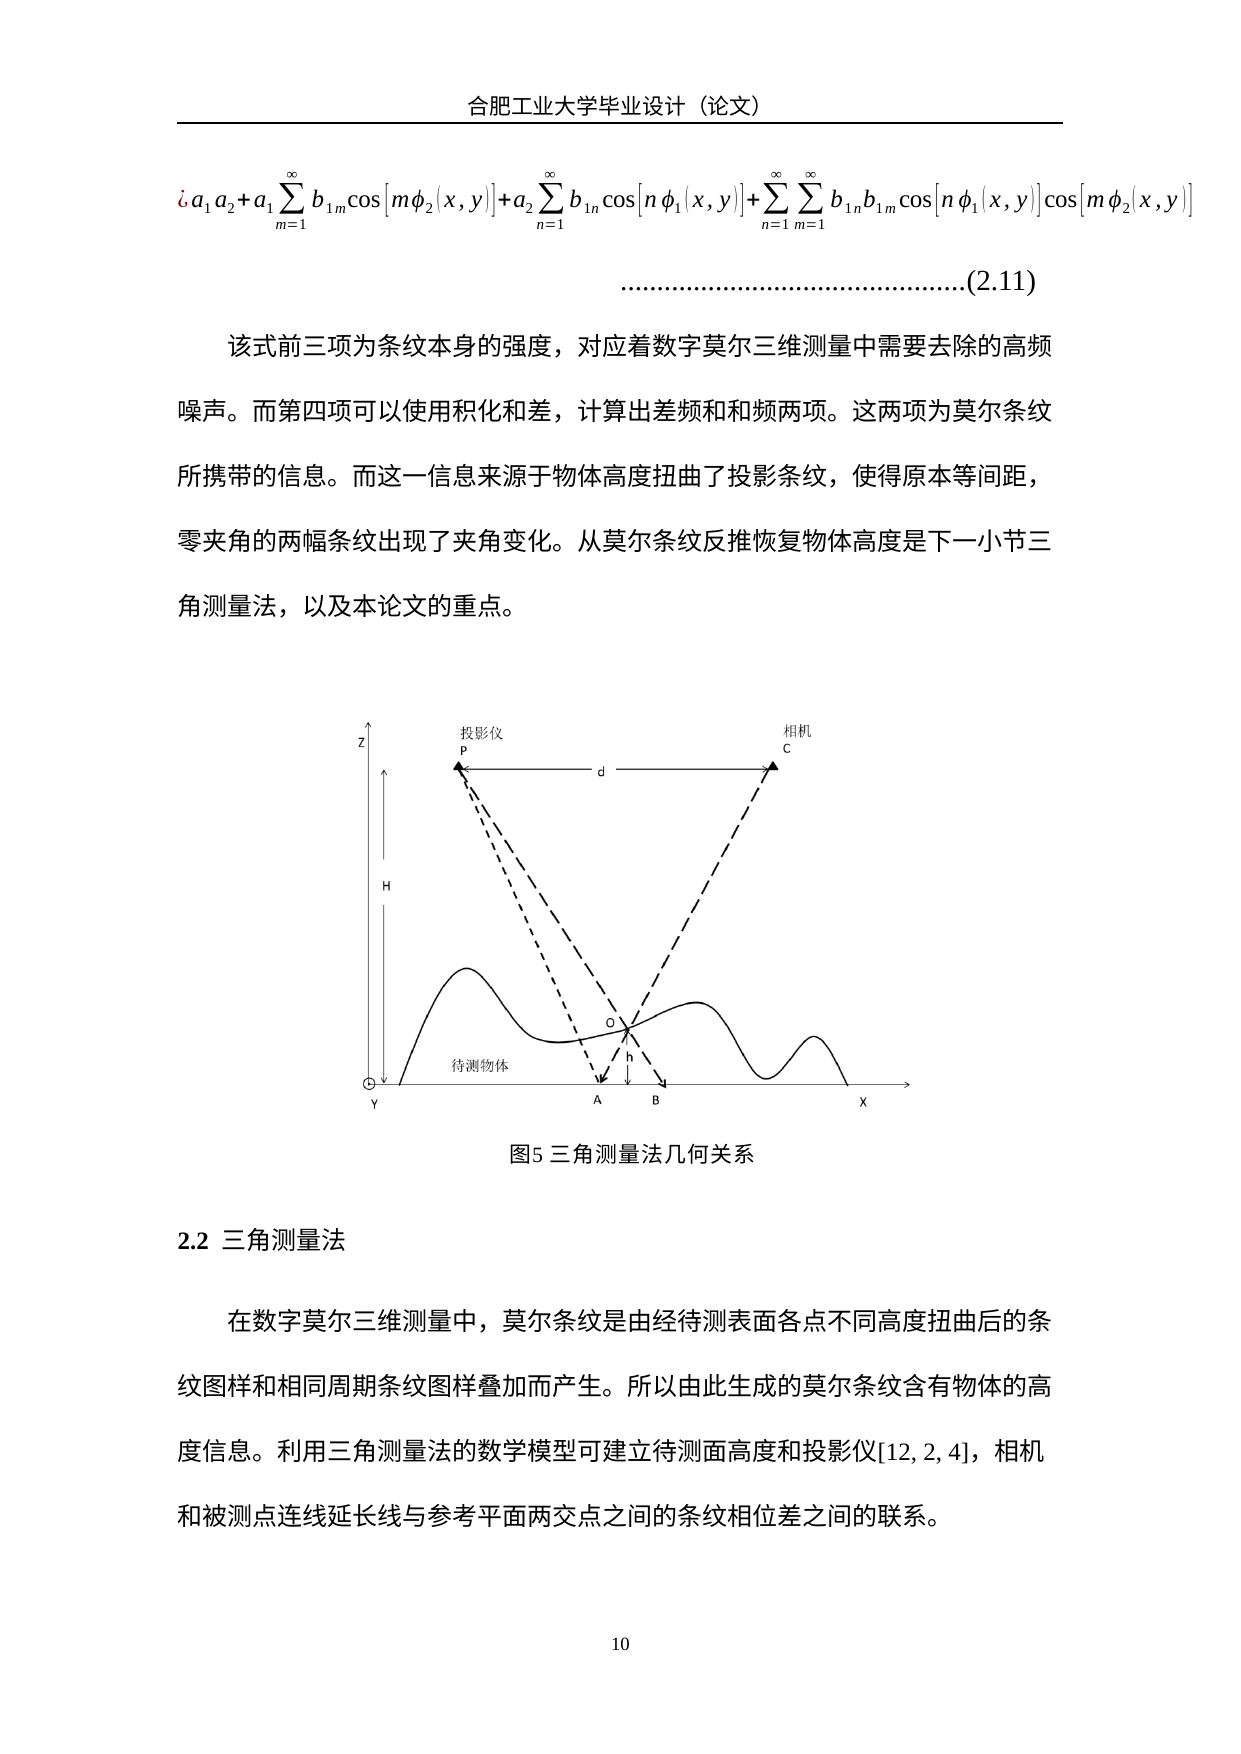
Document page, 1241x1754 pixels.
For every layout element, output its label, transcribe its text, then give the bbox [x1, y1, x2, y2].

text 该式前三项为条纹本身的强度，对应着数字莫尔三维测量中需要去除的高频噪声。而第四项可以使用积化和差，计算出差频和和频两项。这两项为莫尔条纹所携带的信息。而这一信息来源于物体高度扭曲了投影条纹，使得原本等间距，零夹角的两幅条纹出现了夹角变化。从莫尔条纹反推恢复物体高度是下一小节三角测量法，以及本论文的重点。 [177, 312, 1063, 637]
text 在数字莫尔三维测量中，莫尔条纹是由经待测表面各点不同高度扭曲后的条纹图样和相同周期条纹图样叠加而产生。所以由此生成的莫尔条纹含有物体的高度信息。利用三角测量法的数学模型可建立待测面高度和投影仪[12, 2, 4]，相机和被测点连线延长线与参考平面两交点之间的条纹相位差之间的联系。 [177, 1287, 1063, 1547]
text (2.11) [177, 247, 1063, 312]
picture [349, 716, 915, 1121]
